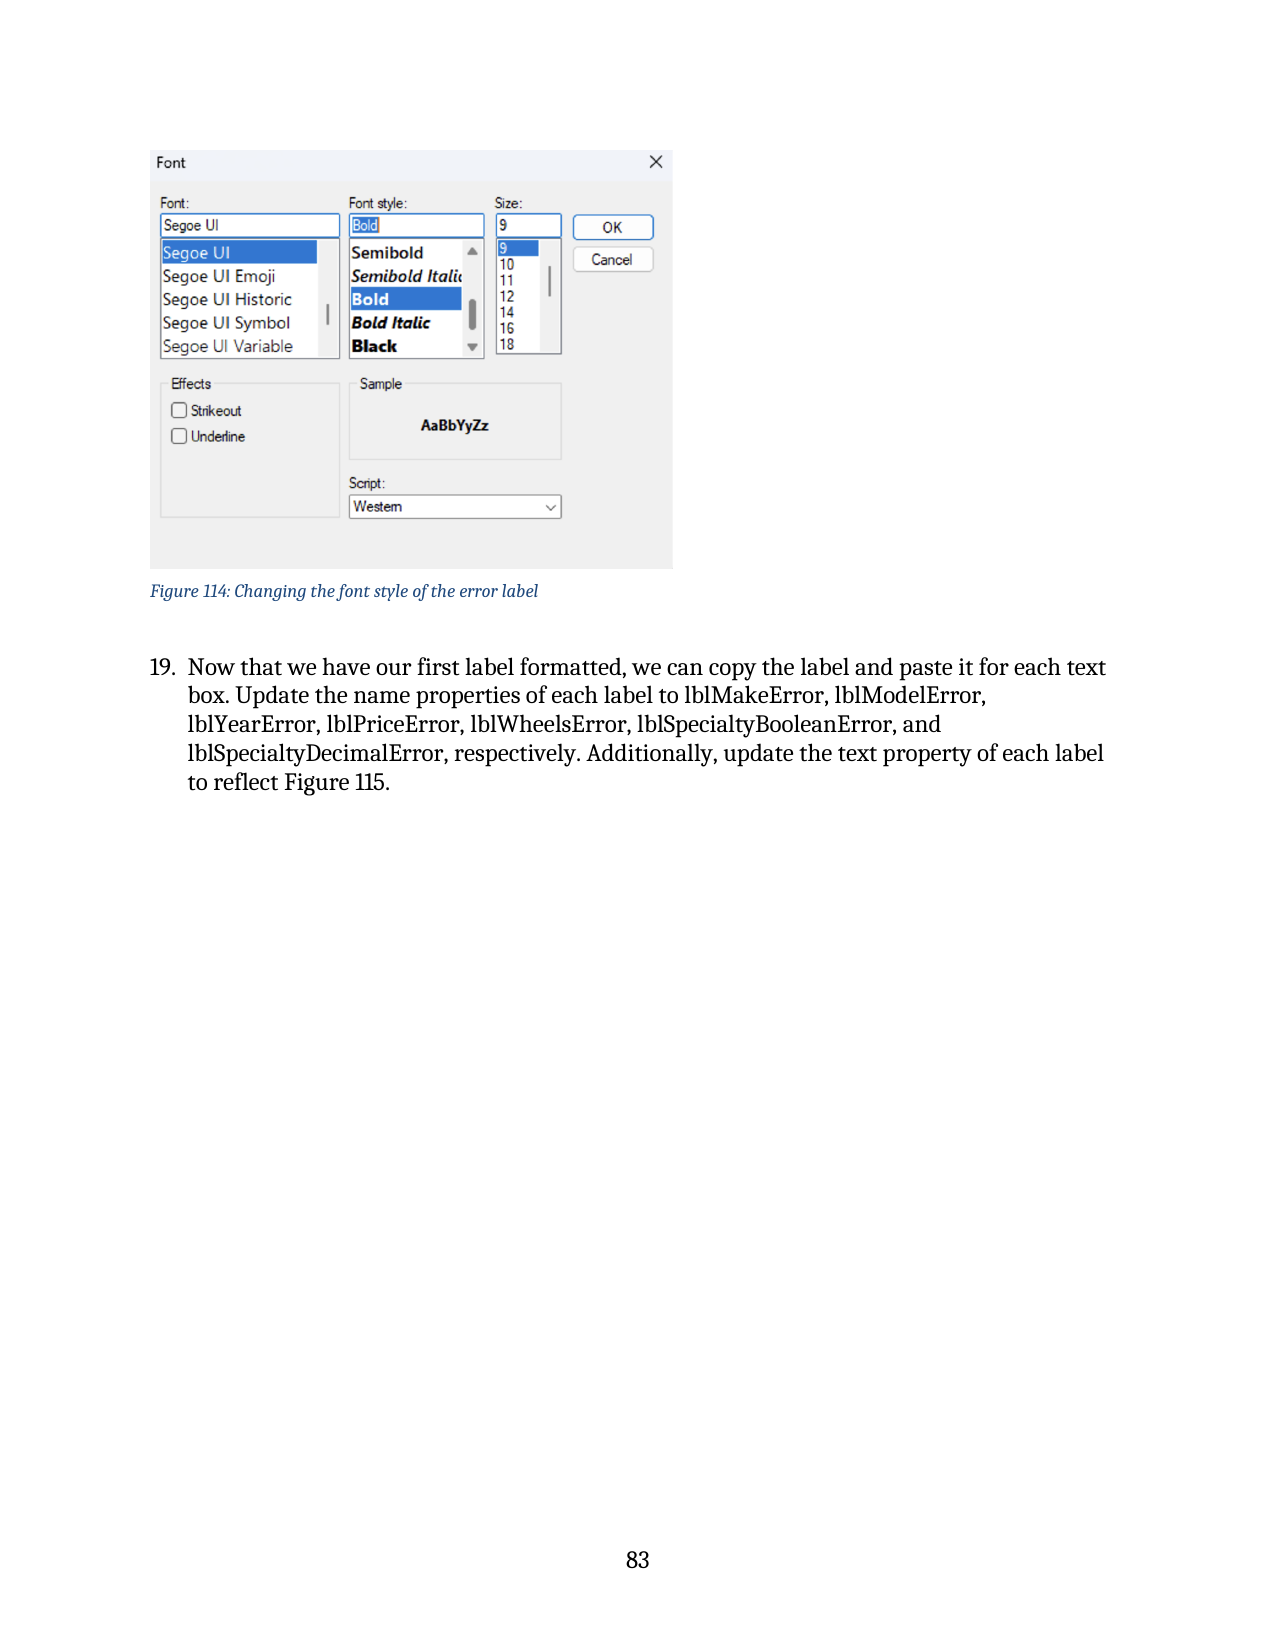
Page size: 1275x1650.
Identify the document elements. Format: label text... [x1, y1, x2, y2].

list Now that we have our first label formatted, we can copy the label and paste it for each text box. Update the name properties of each label to lblMakeError, lblModelError, lblYearError, lblPriceError, lblWheelsError, lblSpecialtyBooleanError, and lblSpecialtyDecimalError, respectively. Additionally, update the text property of each label to reflect . [150, 653, 1125, 796]
text Figure : Changing the font style of the error label [150, 581, 1125, 603]
picture [150, 150, 673, 569]
